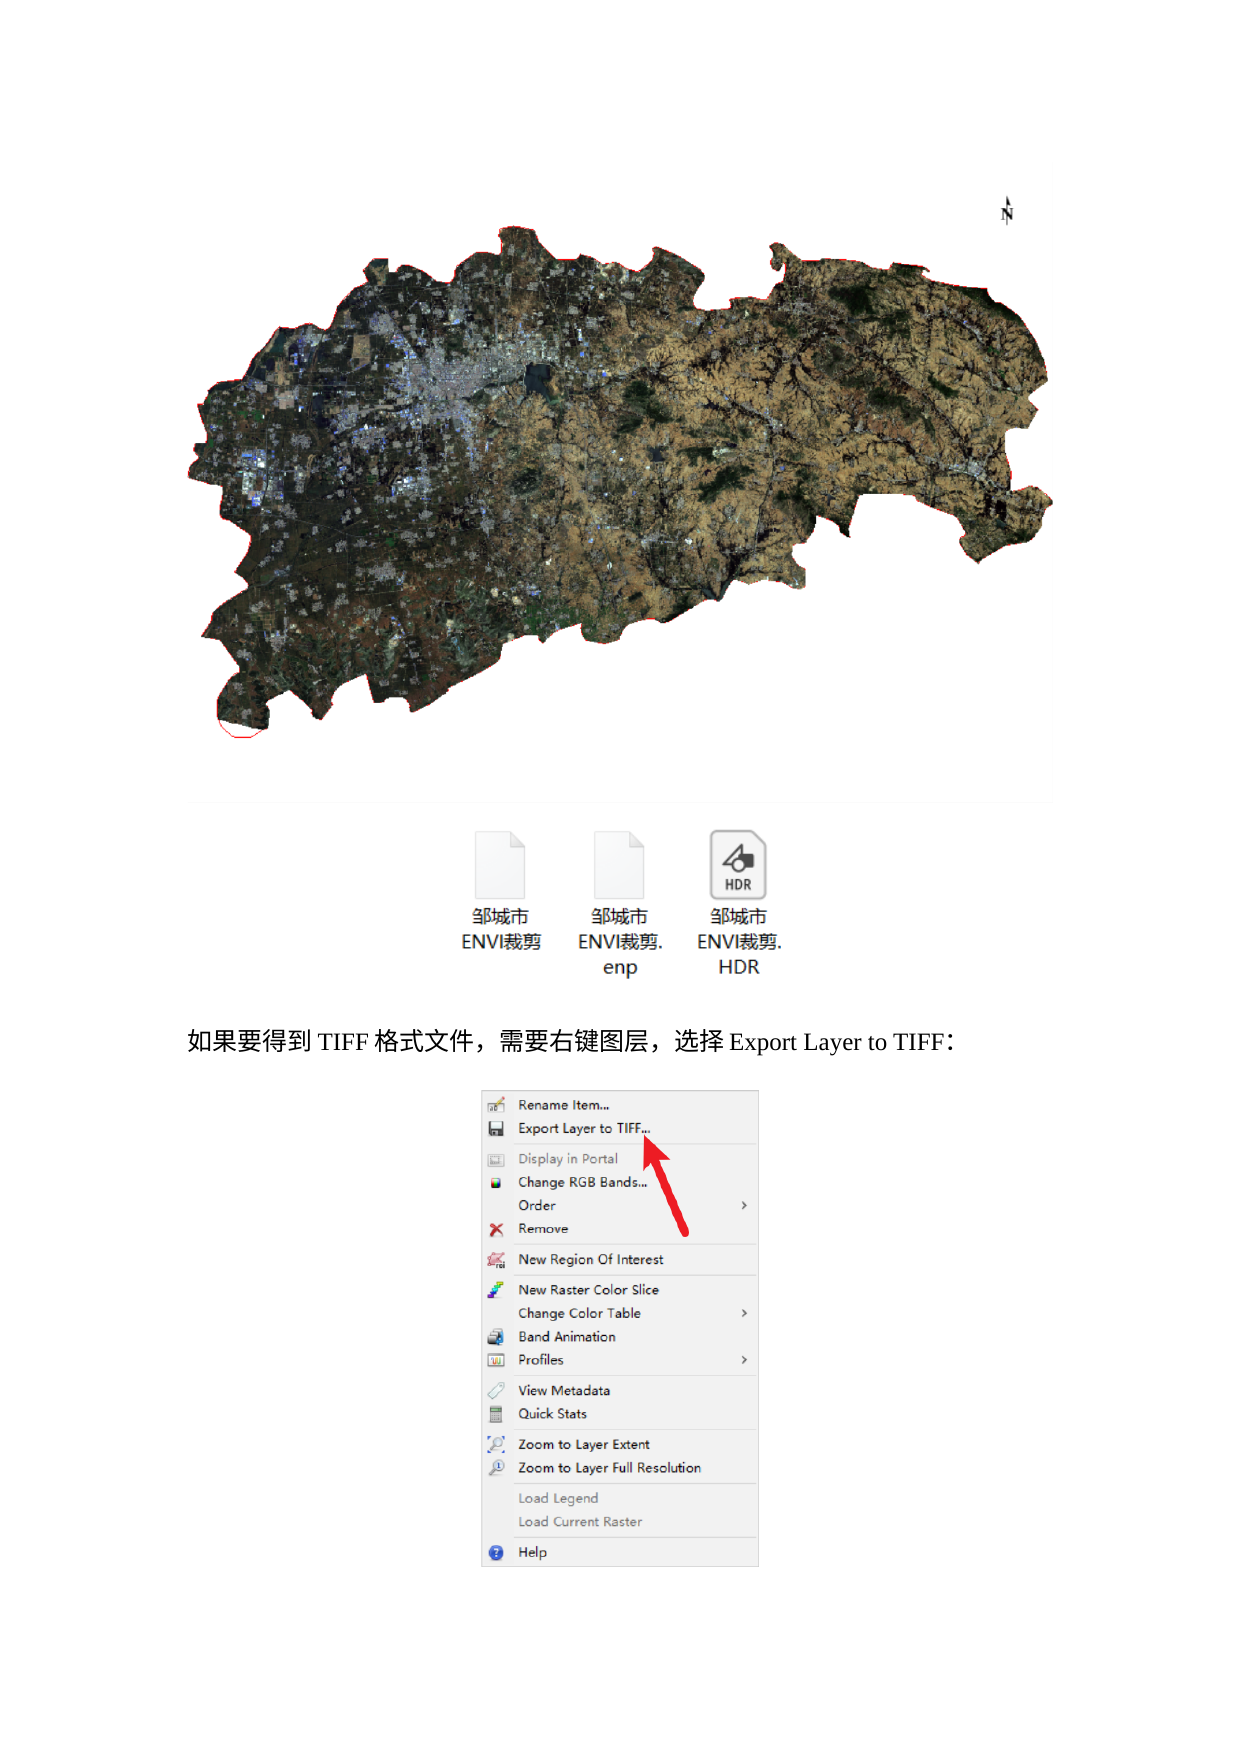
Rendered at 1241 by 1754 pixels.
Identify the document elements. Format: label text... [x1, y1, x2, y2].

text 如果要得到TIFF格式文件，需要右键图层，选择Export Layer to TIFF： [187, 1007, 1053, 1072]
picture [455, 812, 786, 999]
picture [187, 162, 1053, 803]
picture [481, 1090, 759, 1567]
